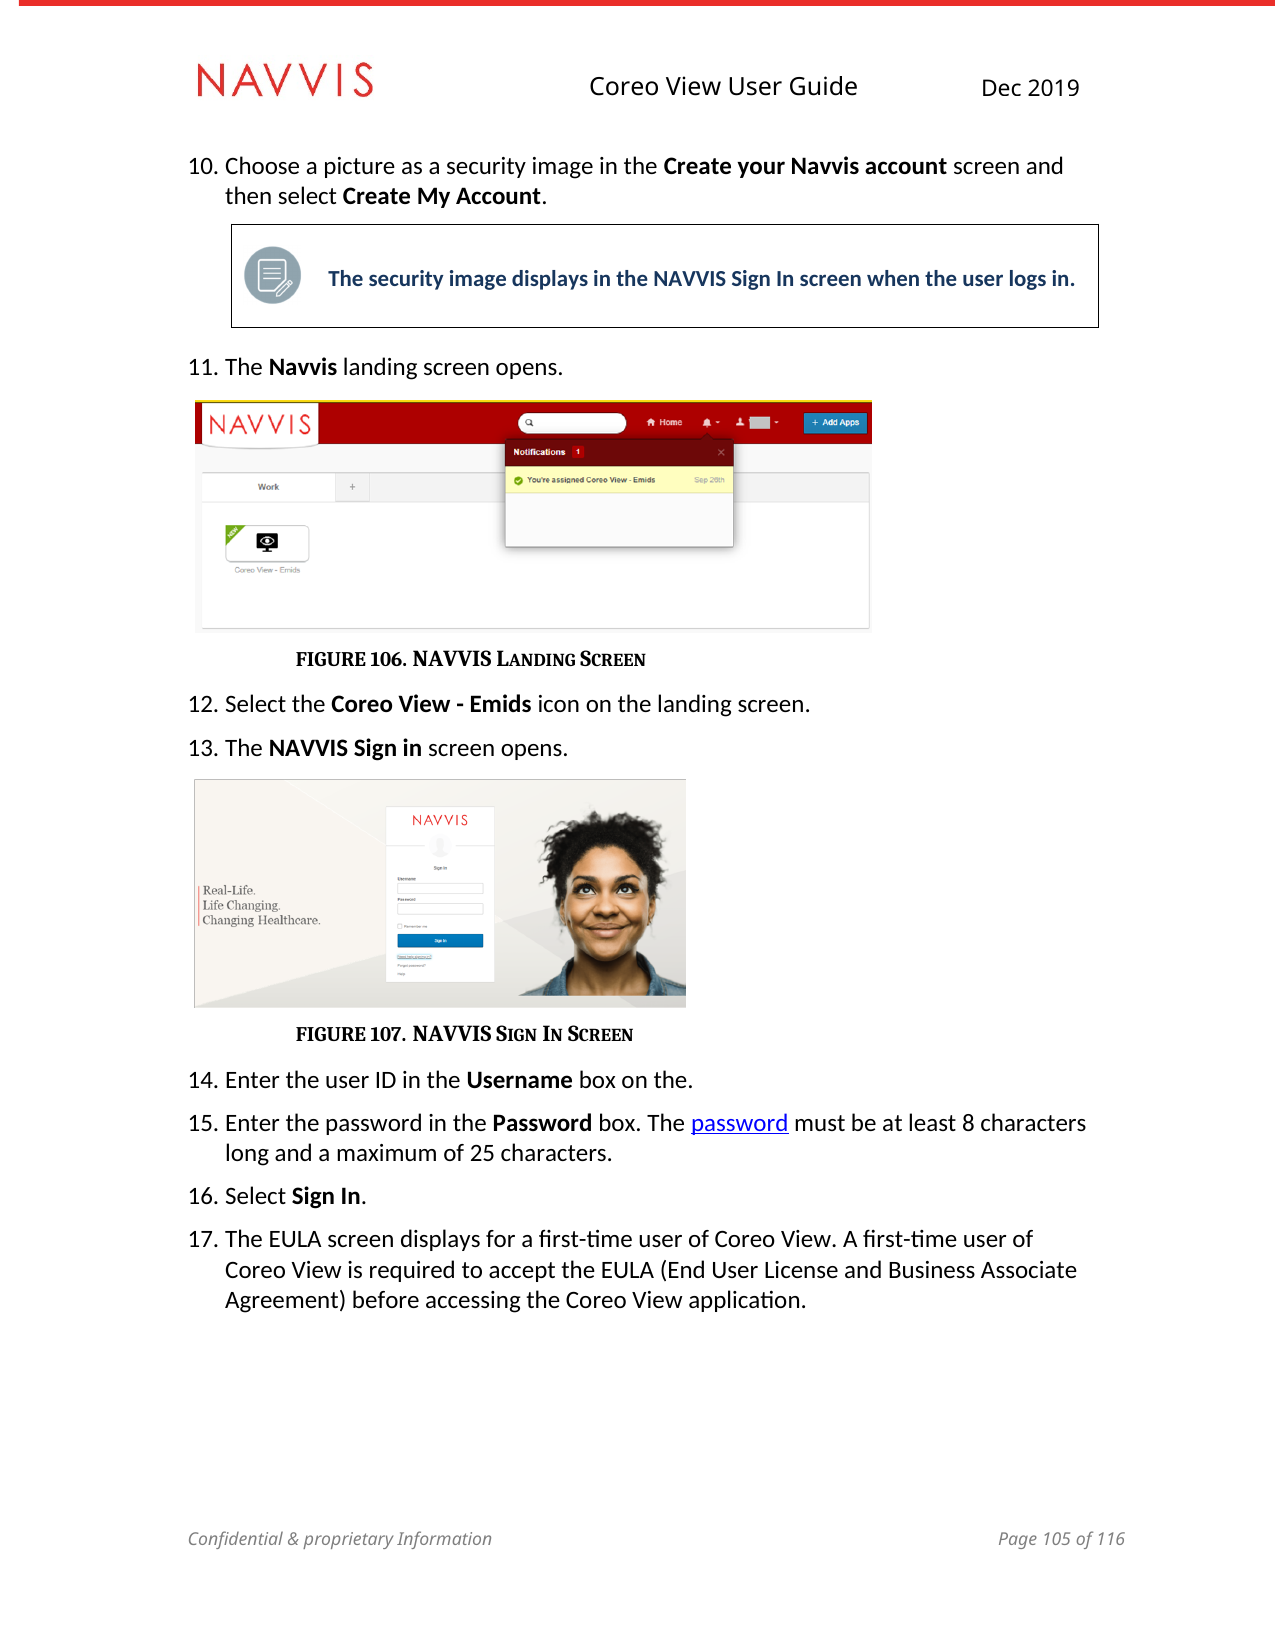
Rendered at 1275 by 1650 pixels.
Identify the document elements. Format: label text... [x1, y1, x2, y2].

table_header [232, 225, 317, 327]
list The EULA screen displays for a first-time user of Coreo View. A first-time user of Coreo View is required to accept the EULA (End User License and Business Associate Agreement) before accessing the Coreo View application. [187, 1223, 1087, 1315]
picture [187, 55, 383, 104]
list Enter the user ID in the Username box on the. [187, 1064, 1087, 1094]
picture [193, 778, 687, 1009]
list The Navvis landing screen opens. [187, 351, 1087, 382]
list Choose a picture as a security image in the Create your Navvis account screen and then select Create My Account. [187, 150, 1087, 211]
list Enter the password in the Password box. The password must be at least 8 characters long and a maximum of 25 characters. [187, 1107, 1087, 1168]
list Select the Coreo View - Emids icon on the landing screen. [187, 689, 1087, 719]
table_header The security image displays in the NAVVIS Sign In screen when the user logs in. [317, 225, 1098, 327]
list The NAVVIS Sign in screen opens. [187, 732, 1087, 762]
text NAVVIS Sign In Screen [296, 1021, 1087, 1047]
picture [243, 245, 302, 305]
text NAVVIS Landing Screen [296, 646, 1087, 672]
picture [193, 398, 873, 634]
list Select Sign In. [187, 1180, 1087, 1211]
